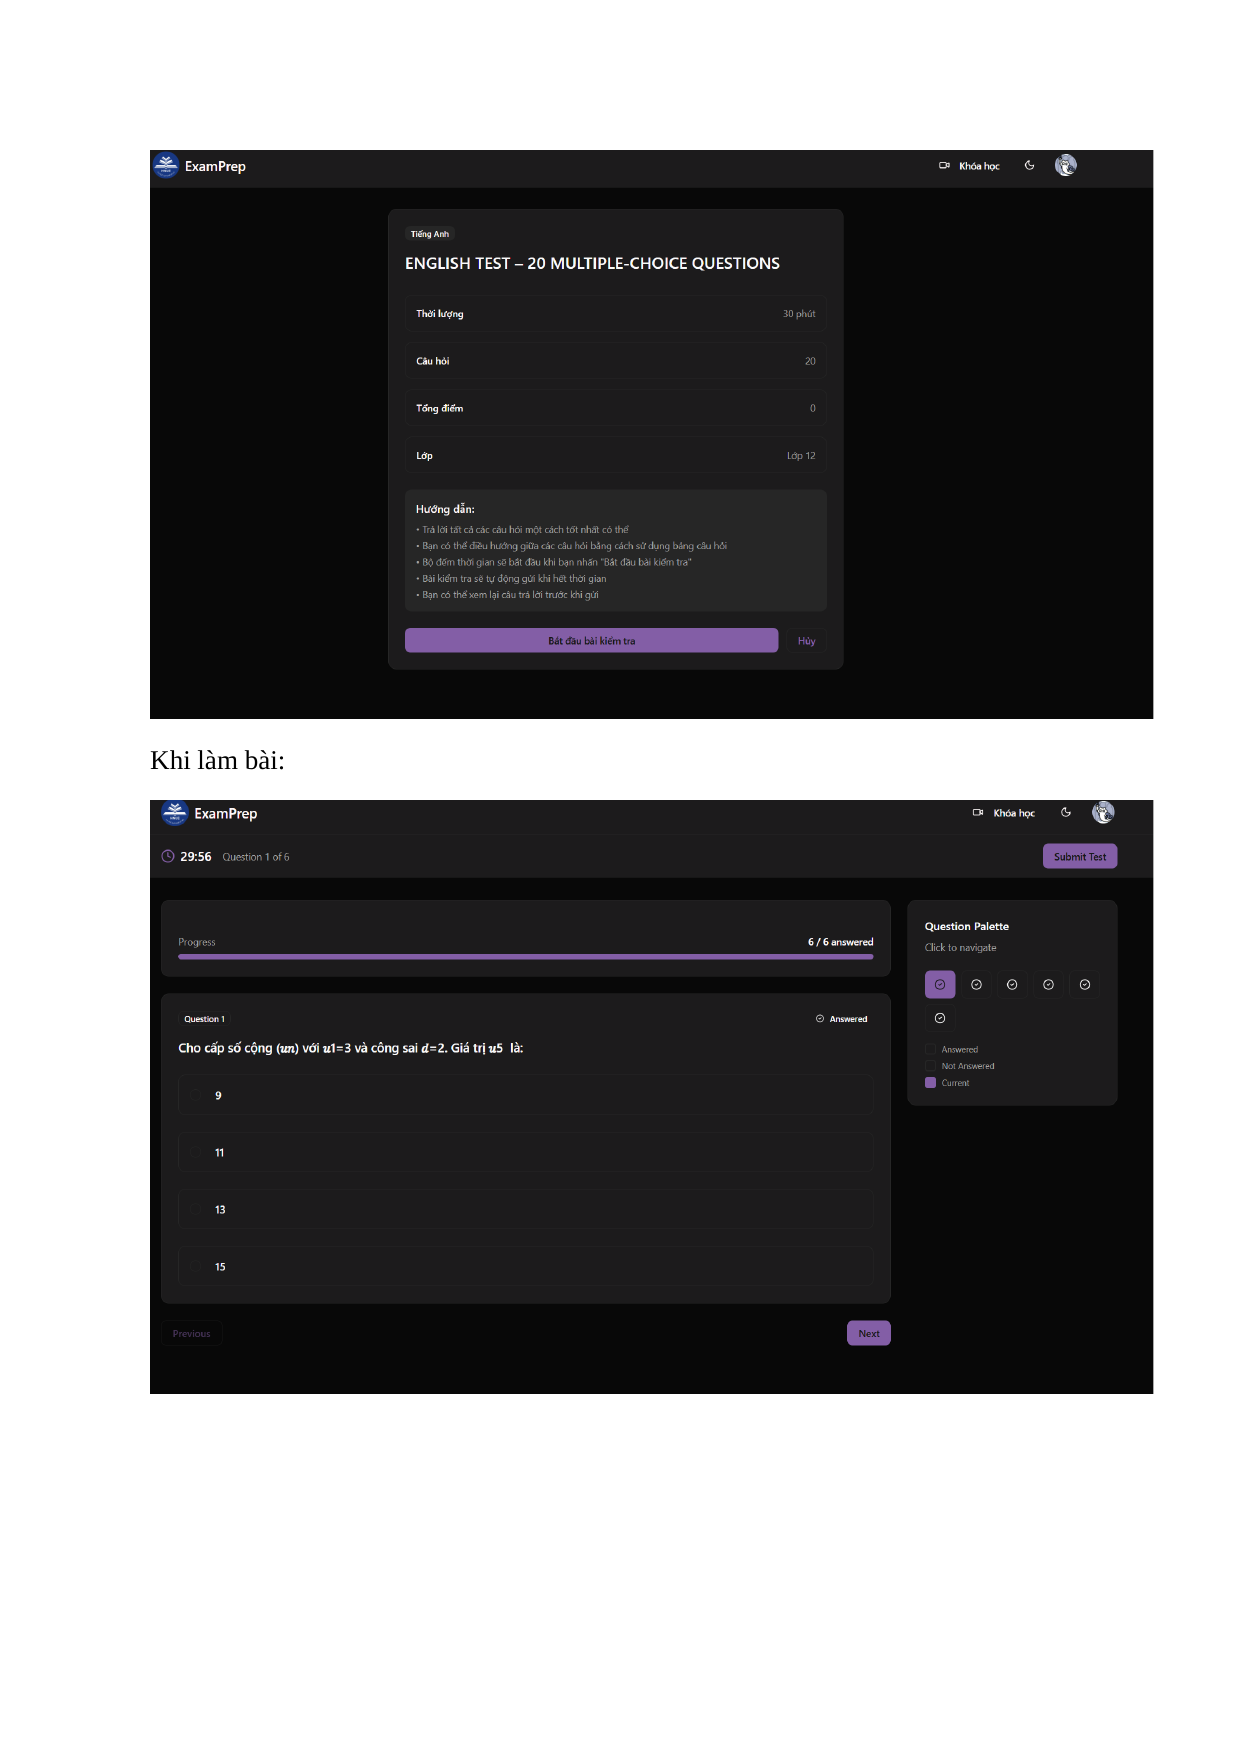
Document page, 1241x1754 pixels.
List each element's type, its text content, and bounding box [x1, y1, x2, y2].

picture [150, 150, 1154, 719]
text Khi làm bài: [150, 744, 1153, 775]
picture [150, 800, 1154, 1394]
